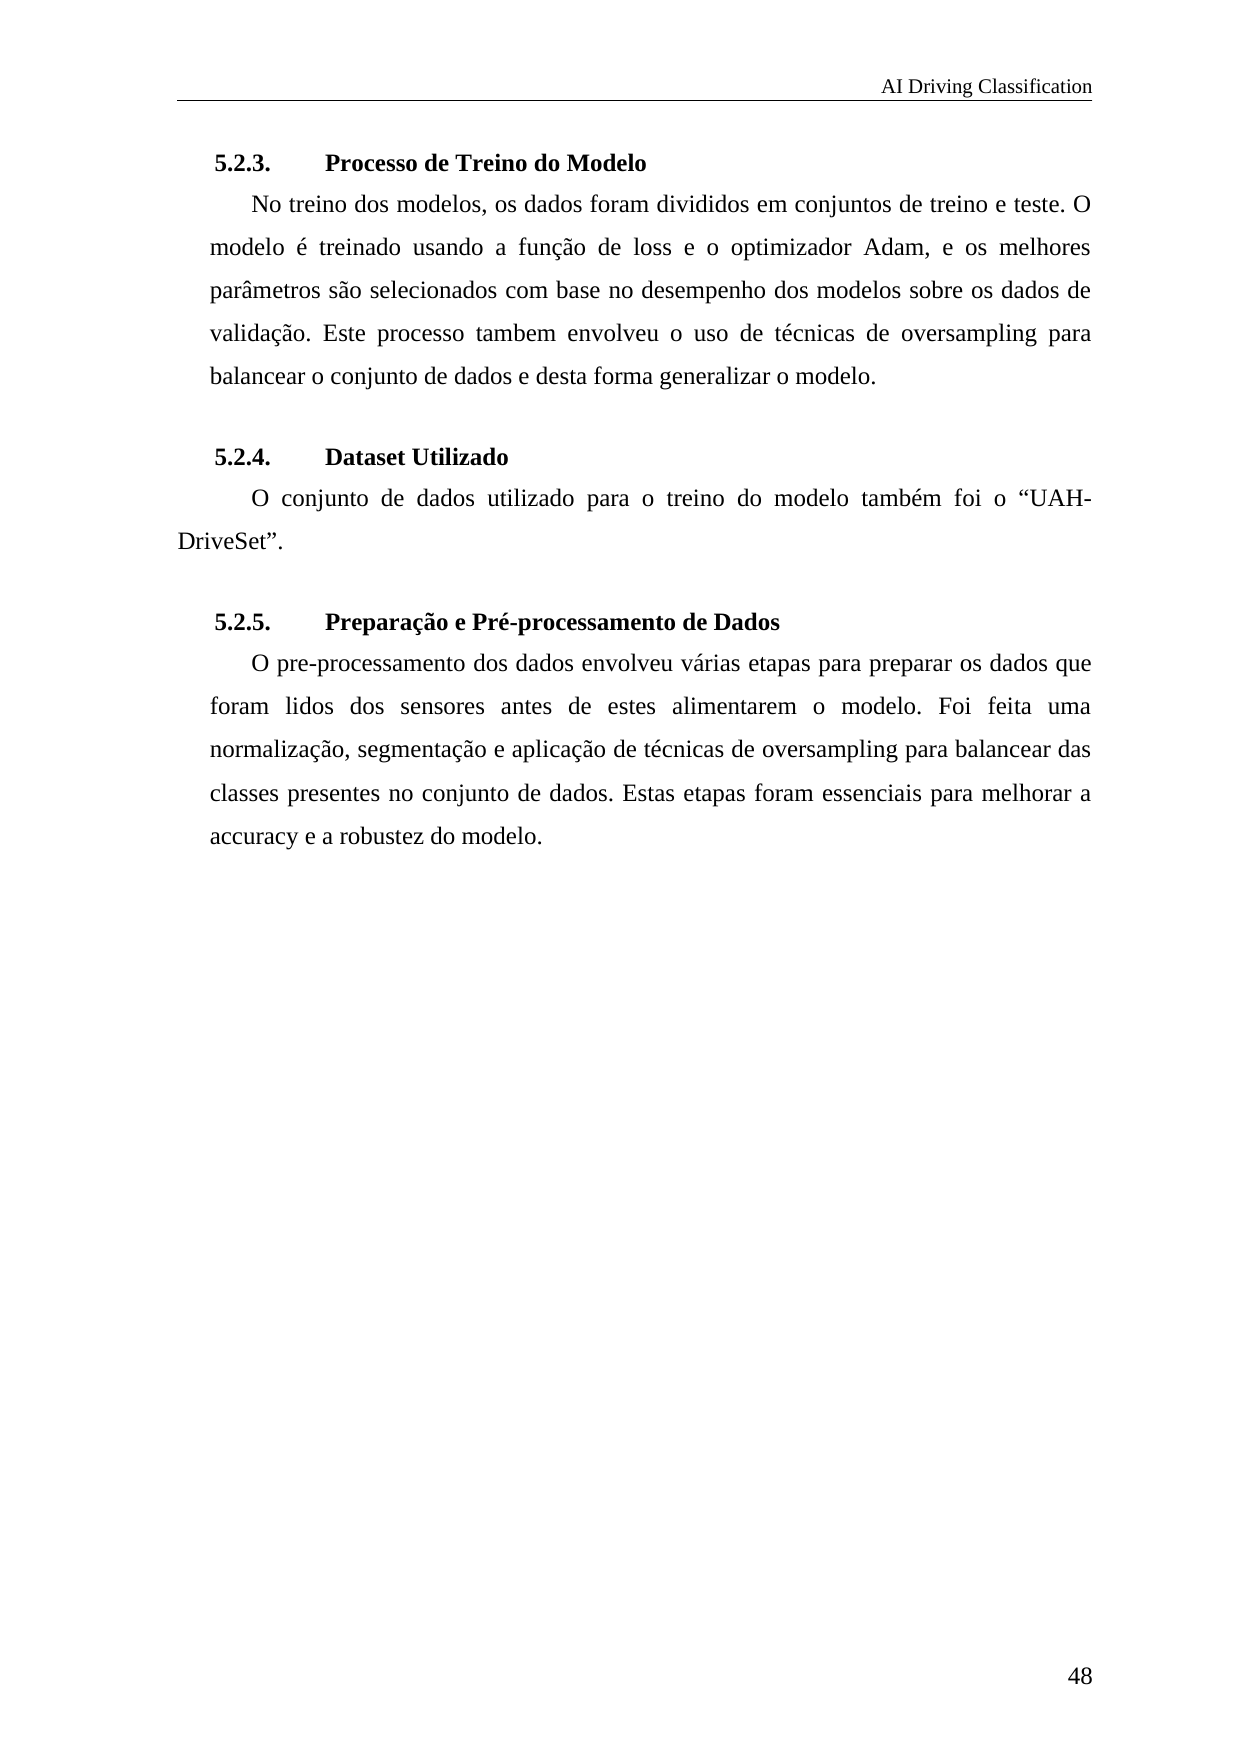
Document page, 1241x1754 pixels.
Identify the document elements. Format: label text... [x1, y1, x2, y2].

subtitle Dataset Utilizado [214, 442, 1092, 471]
subtitle Processo de Treino do Modelo [214, 148, 1092, 176]
text O pre-processamento dos dados envolveu várias etapas para preparar os dados que foram lidos dos sensores antes de estes alimentarem o modelo. Foi feita uma normalização, segmentação e aplicação de técnicas de oversampling para balancear das classes presentes no conjunto de dados. Estas etapas foram essenciais para melhorar a accuracy e a robustez do modelo. [209, 648, 1092, 849]
subtitle Preparação e Pré-processamento de Dados [214, 607, 1092, 636]
text O conjunto de dados utilizado para o treino do modelo também foi o “UAH-DriveSet”. [177, 483, 1092, 555]
text No treino dos modelos, os dados foram divididos em conjuntos de treino e teste. O modelo é treinado usando a função de loss e o optimizador Adam, e os melhores parâmetros são selecionados com base no desempenho dos modelos sobre os dados de validação. Este processo tambem envolveu o uso de técnicas de oversampling para balancear o conjunto de dados e desta forma generalizar o modelo. [209, 189, 1092, 390]
